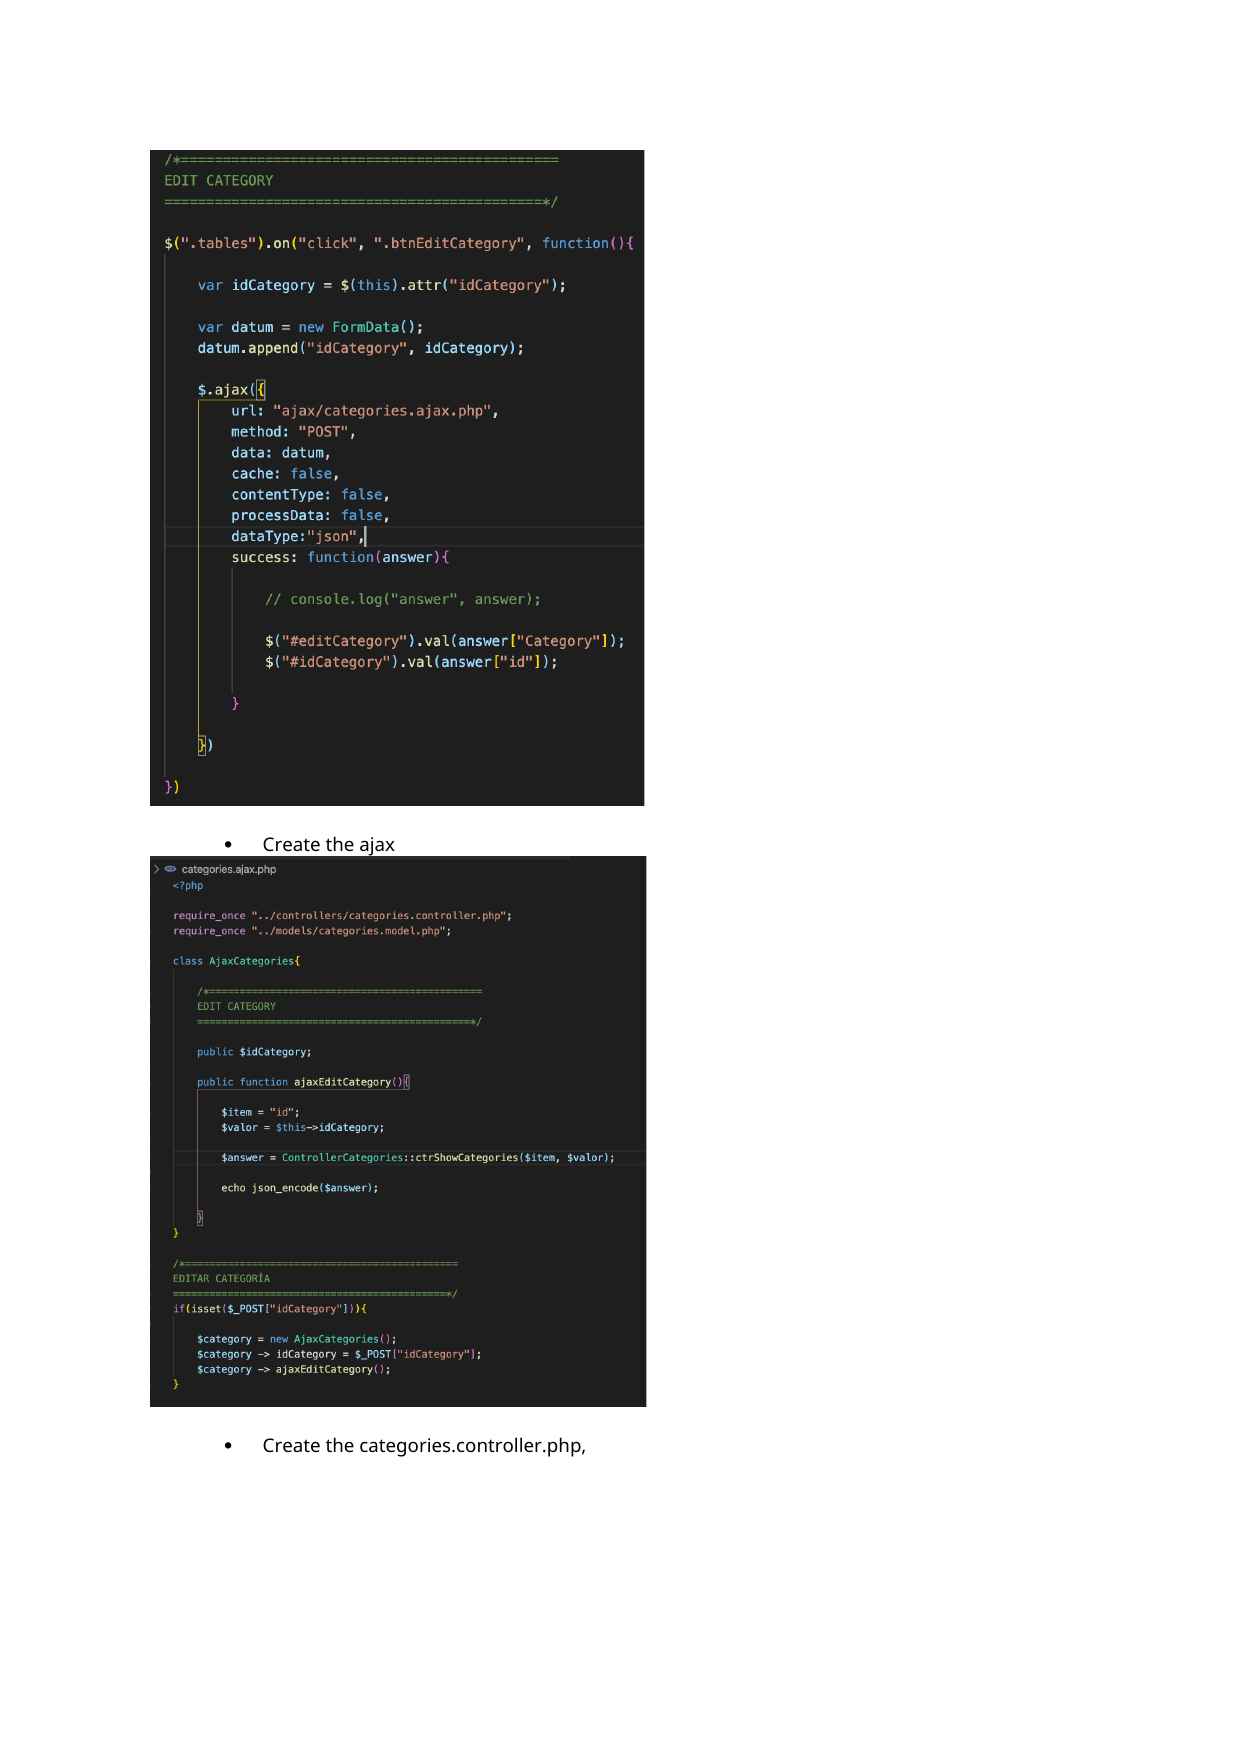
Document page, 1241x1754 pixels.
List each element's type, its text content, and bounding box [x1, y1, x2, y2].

picture [150, 150, 645, 806]
list Create the categories.controller.php, [225, 1432, 1090, 1458]
picture [150, 856, 647, 1407]
list Create the ajax [225, 831, 1090, 857]
